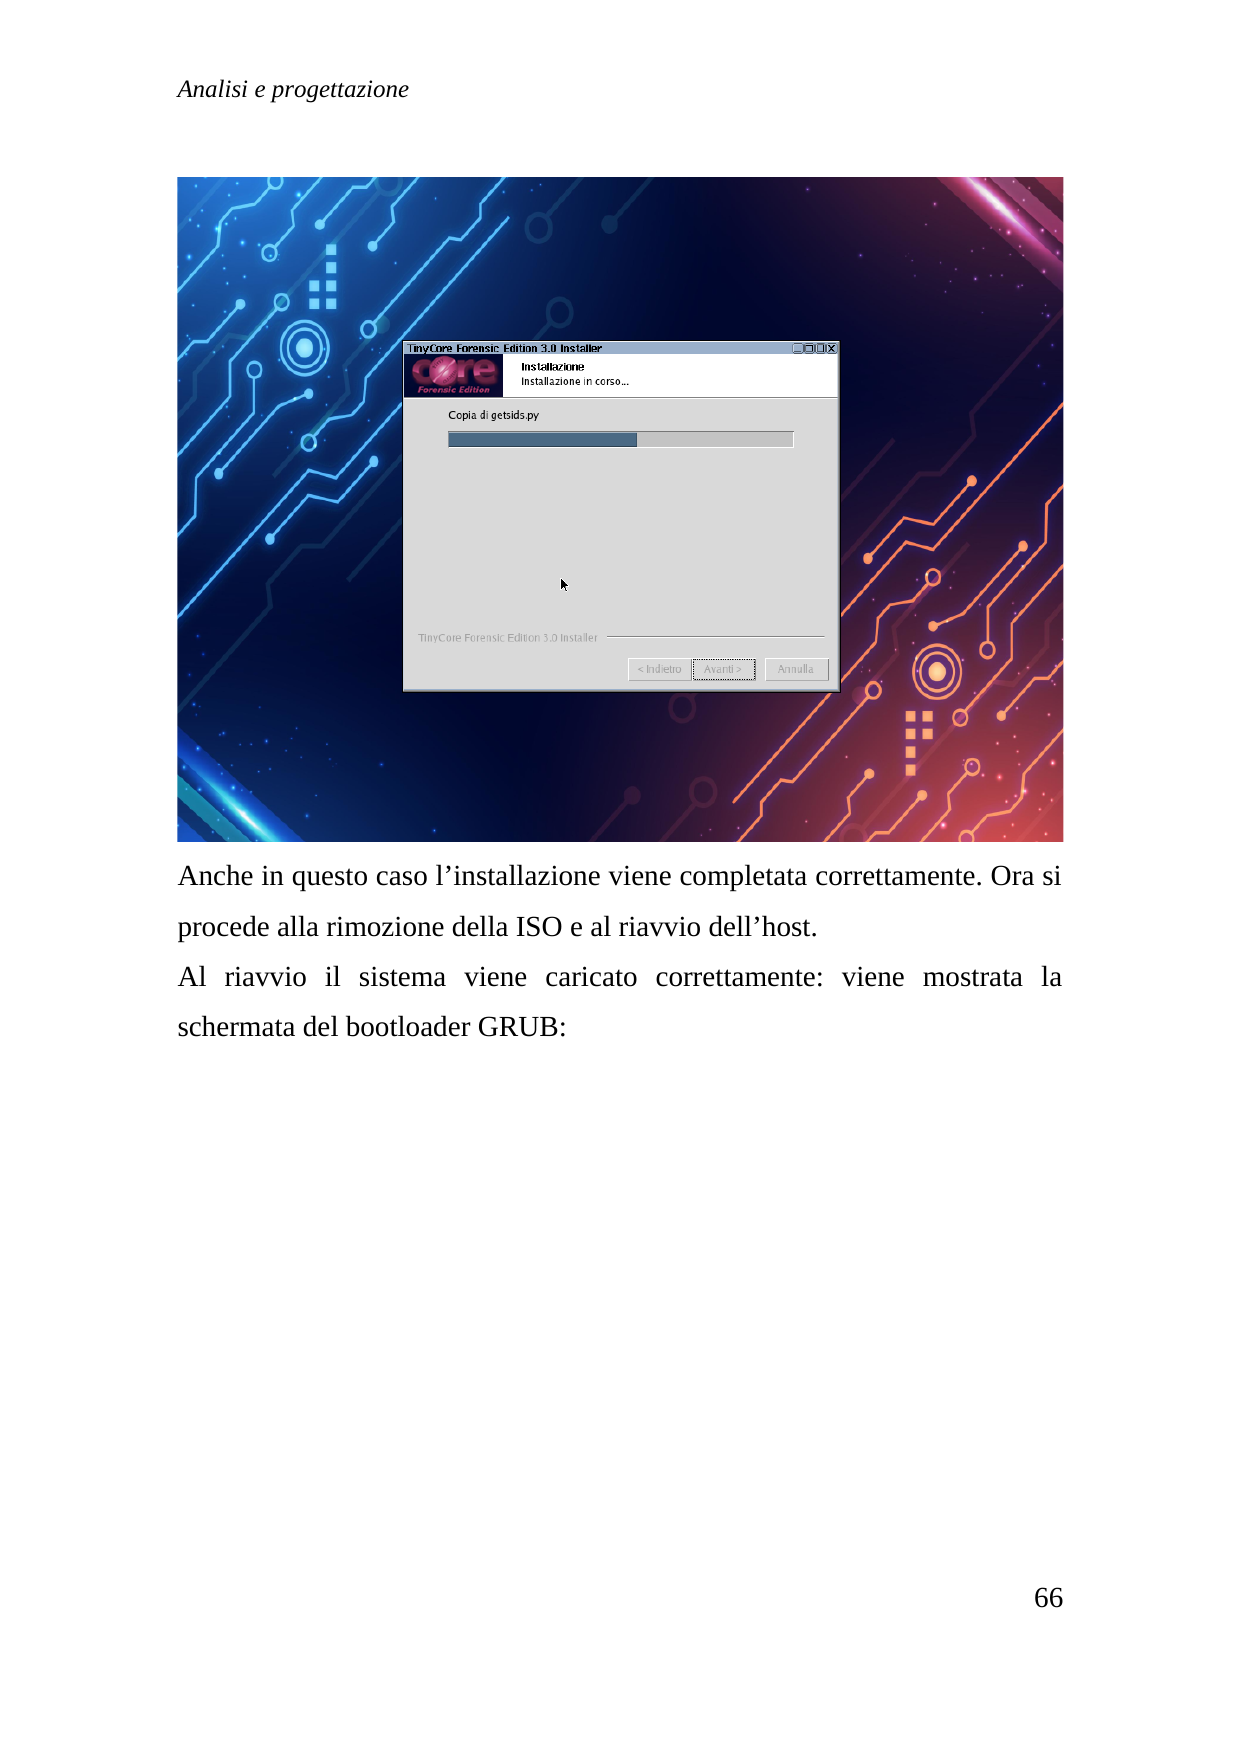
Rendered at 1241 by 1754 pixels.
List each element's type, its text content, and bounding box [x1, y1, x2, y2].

text Anche in questo caso l’installazione viene completata correttamente. Ora si procede alla rimozione della ISO e al riavvio dell’host. [177, 858, 1063, 942]
text Al riavvio il sistema viene caricato correttamente: viene mostrata la schermata del bootloader GRUB: [177, 959, 1063, 1043]
picture [177, 177, 1064, 842]
